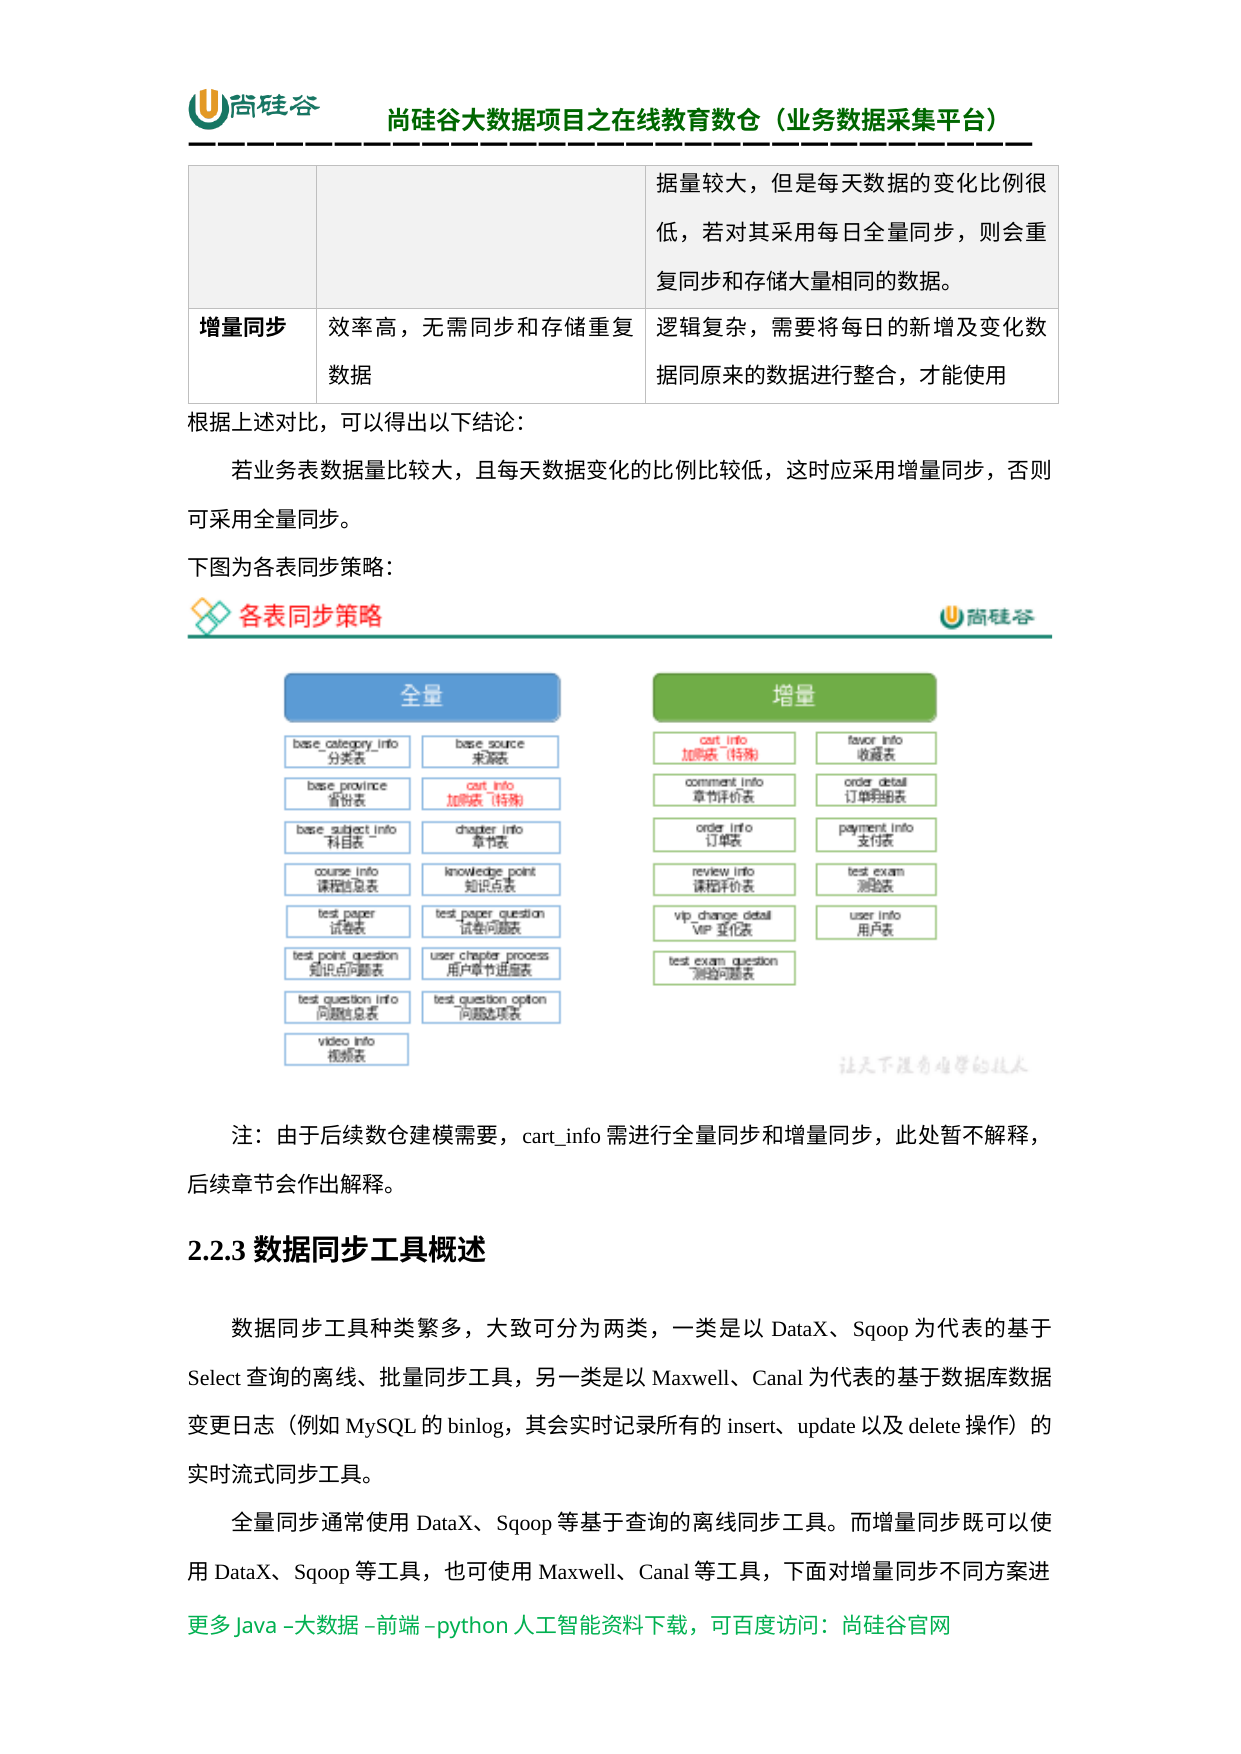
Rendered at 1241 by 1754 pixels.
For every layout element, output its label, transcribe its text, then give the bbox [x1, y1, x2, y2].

picture [187, 88, 320, 130]
table_cell 逻辑简单 [317, 166, 645, 308]
subtitle 2.2.3 数据同步工具概述 [187, 1215, 1053, 1280]
text 根据上述对比，可以得出以下结论： [187, 404, 1053, 437]
table_cell 逻辑复杂，需要将每日的新增及变化数据同原来的数据进行整合，才能使用 [646, 309, 1058, 403]
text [187, 1505, 1053, 1586]
table_cell 全量同步 [189, 166, 316, 308]
table_cell 效率高，无需同步和存储重复数据 [317, 309, 645, 403]
text 数据同步工具种类繁多，大致可分为两类，一类是以DataX、Sqoop为代表的基于Select查询的离线、批量同步工具，另一类是以Maxwell、Canal为代表的基于数据库数据变更日志（例如MySQL的binlog，其会实时记录所有的insert、update以及delete操作）的实时流式同步工具。 [187, 1310, 1053, 1489]
text 下图为各表同步策略： [187, 549, 1053, 582]
text 注：由于后续数仓建模需要，cart_info需进行全量同步和增量同步，此处暂不解释，后续章节会作出解释。 [187, 1118, 1053, 1199]
table_cell 增量同步 [189, 309, 316, 403]
text 若业务表数据量比较大，且每天数据变化的比例比较低，这时应采用增量同步，否则可采用全量同步。 [187, 452, 1053, 534]
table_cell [646, 166, 1058, 308]
